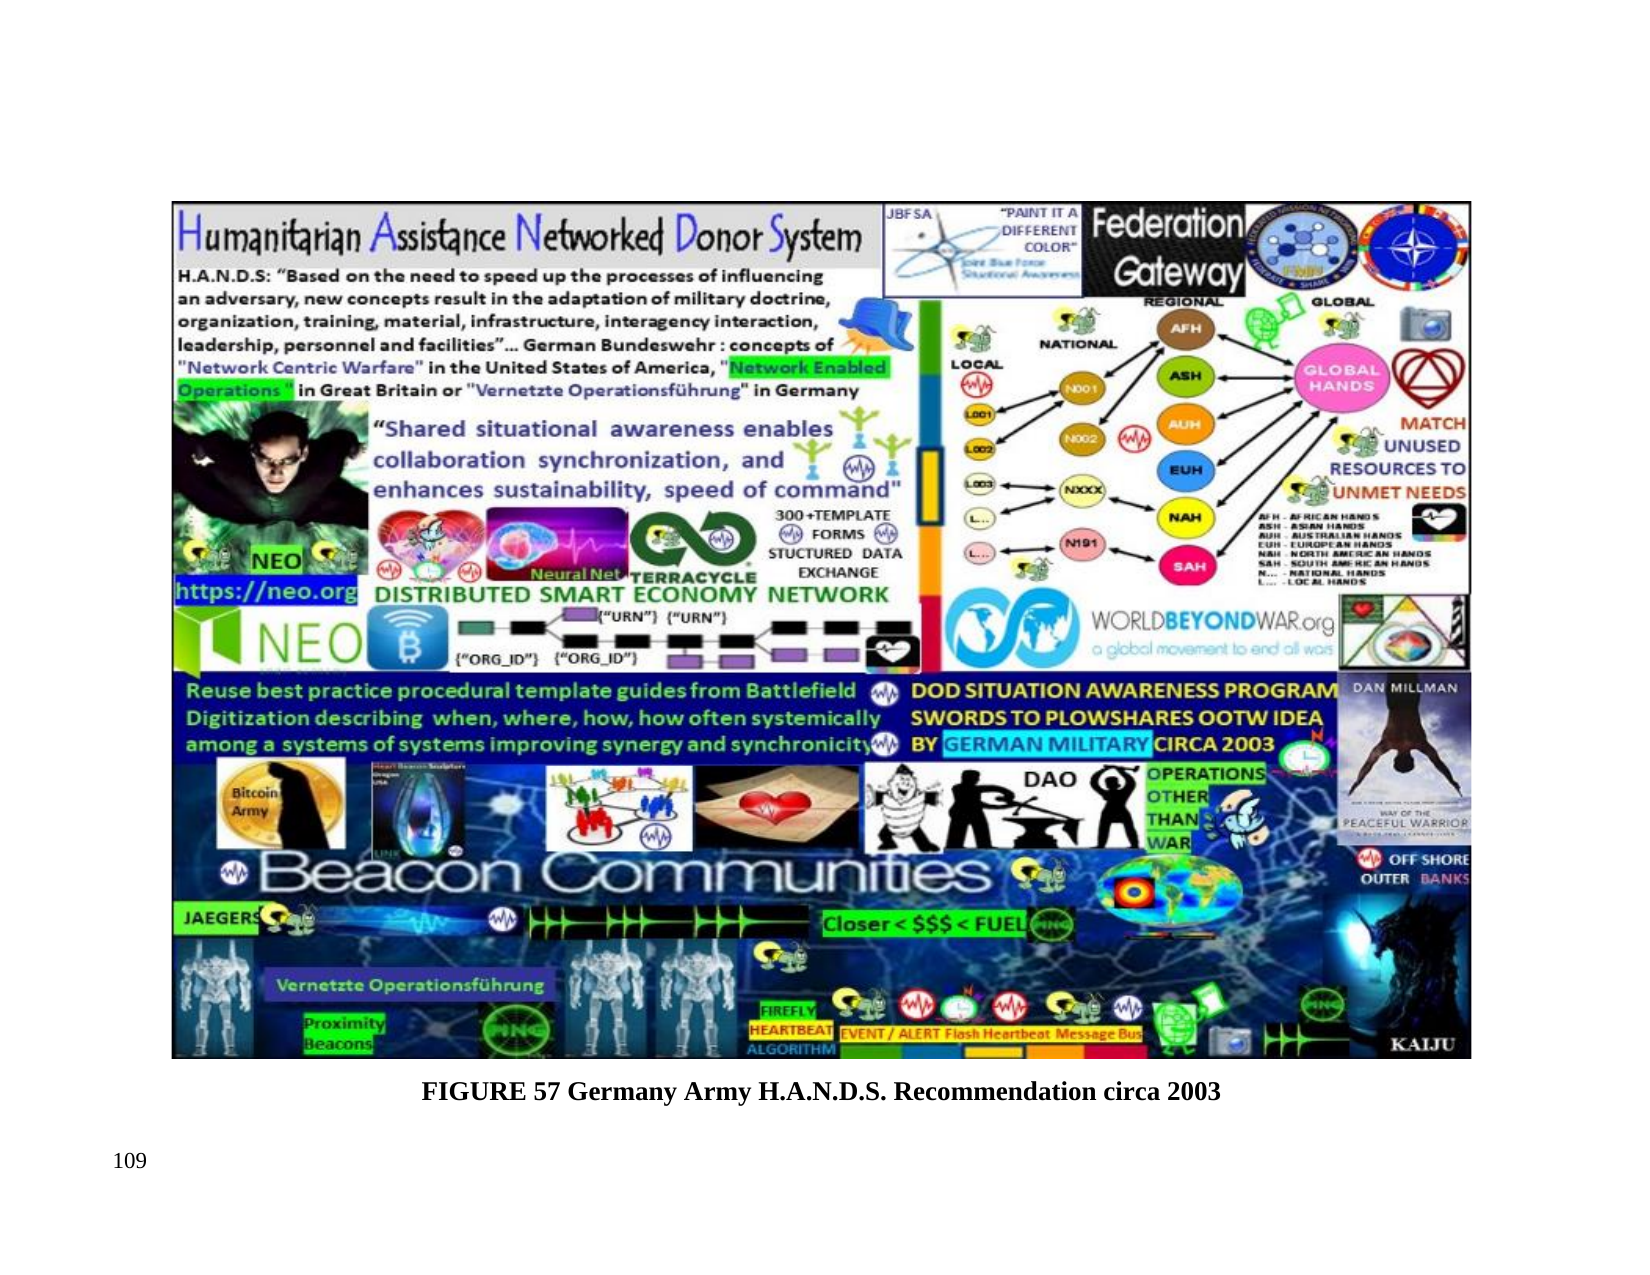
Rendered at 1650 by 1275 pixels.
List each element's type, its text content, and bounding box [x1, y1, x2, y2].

picture [171, 201, 1472, 1059]
text FIGURE 57 Germany Army H.A.N.D.S. Recommendation circa 2003 [112, 1075, 1531, 1106]
